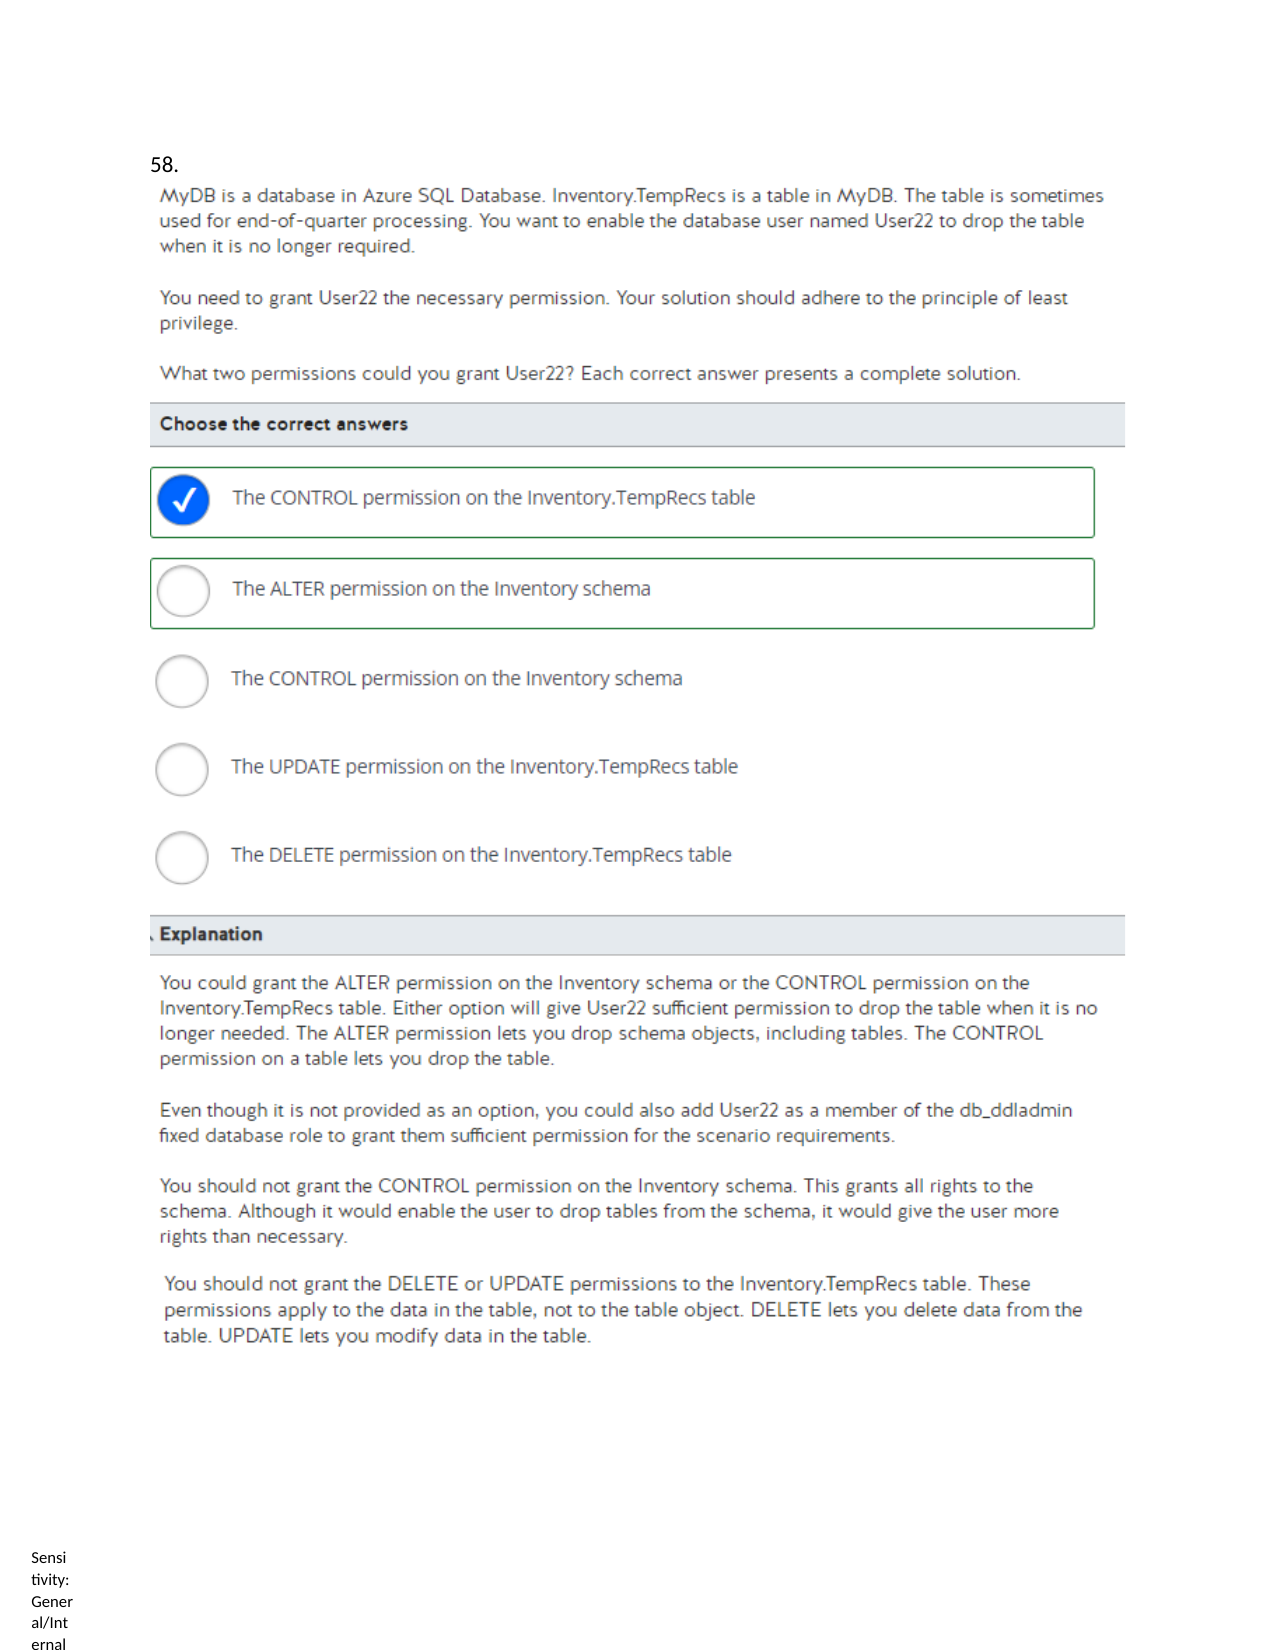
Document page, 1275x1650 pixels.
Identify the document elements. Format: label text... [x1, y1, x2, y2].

picture [150, 178, 1125, 1360]
text 58. [150, 150, 1125, 178]
